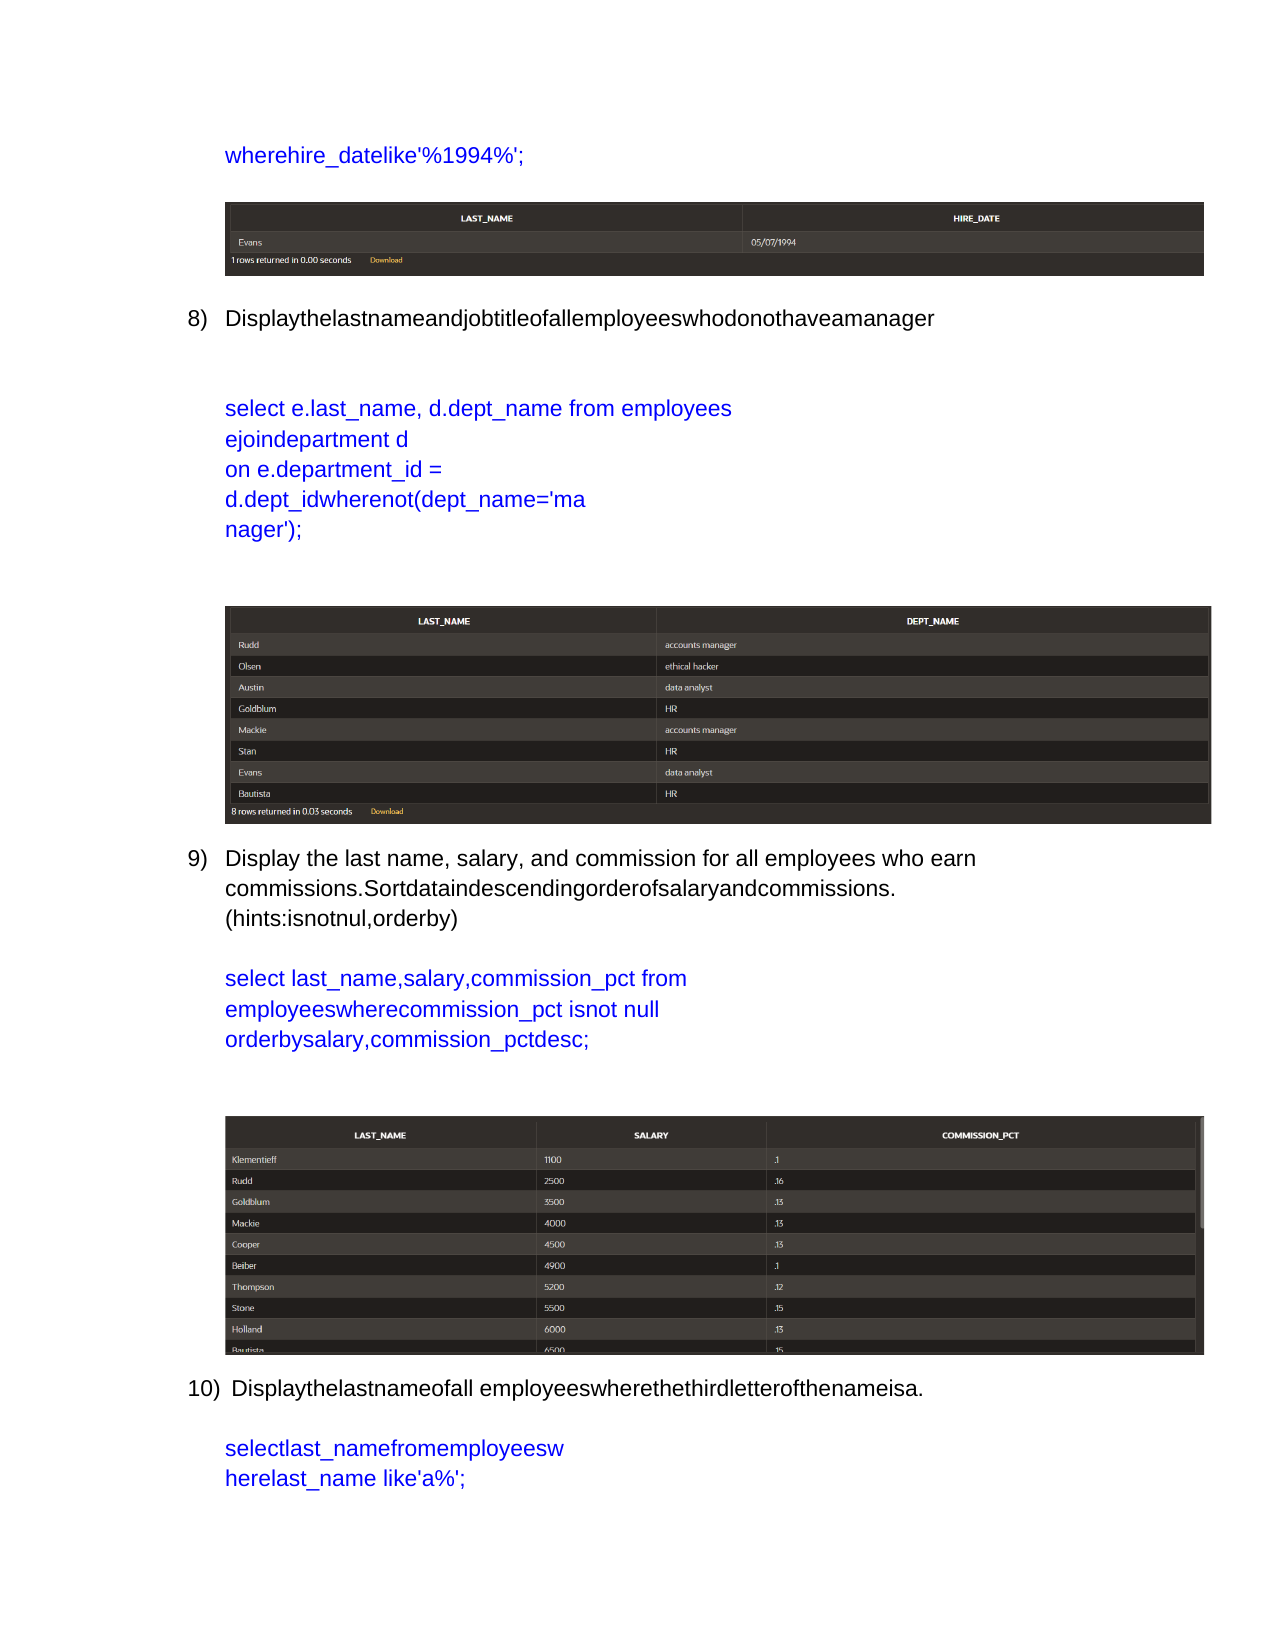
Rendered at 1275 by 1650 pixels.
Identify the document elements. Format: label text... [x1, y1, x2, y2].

picture [225, 202, 1204, 276]
picture [225, 1116, 1205, 1355]
text select e.last_name, d.dept_name from employees ejoindepartment d [225, 395, 753, 452]
picture [225, 606, 1212, 824]
text selectlast_namefromemployeeswherelast_name like'a%'; [225, 1435, 567, 1491]
list Display the last name, salary, and commission for all employees who earn commissions.Sortdataindescendingorderofsalaryandcommissions.(hints:isnotnul,orderby) [187, 845, 1122, 932]
text select last_name,salary,commission_pct from employeeswherecommission_pct isnot null [225, 965, 807, 1022]
list Displaythelastnameofall employeeswherethethirdletterofthenameisa. [187, 1375, 1210, 1401]
text on e.department_id = d.dept_idwherenot(dept_name='manager'); [225, 456, 589, 542]
list Displaythelastnameandjobtitleofallemployeeswhodonothaveamanager [187, 305, 1210, 332]
text orderbysalary,commission_pctdesc; [225, 1026, 1210, 1052]
text wherehire_datelike'%1994%'; [225, 142, 1210, 168]
